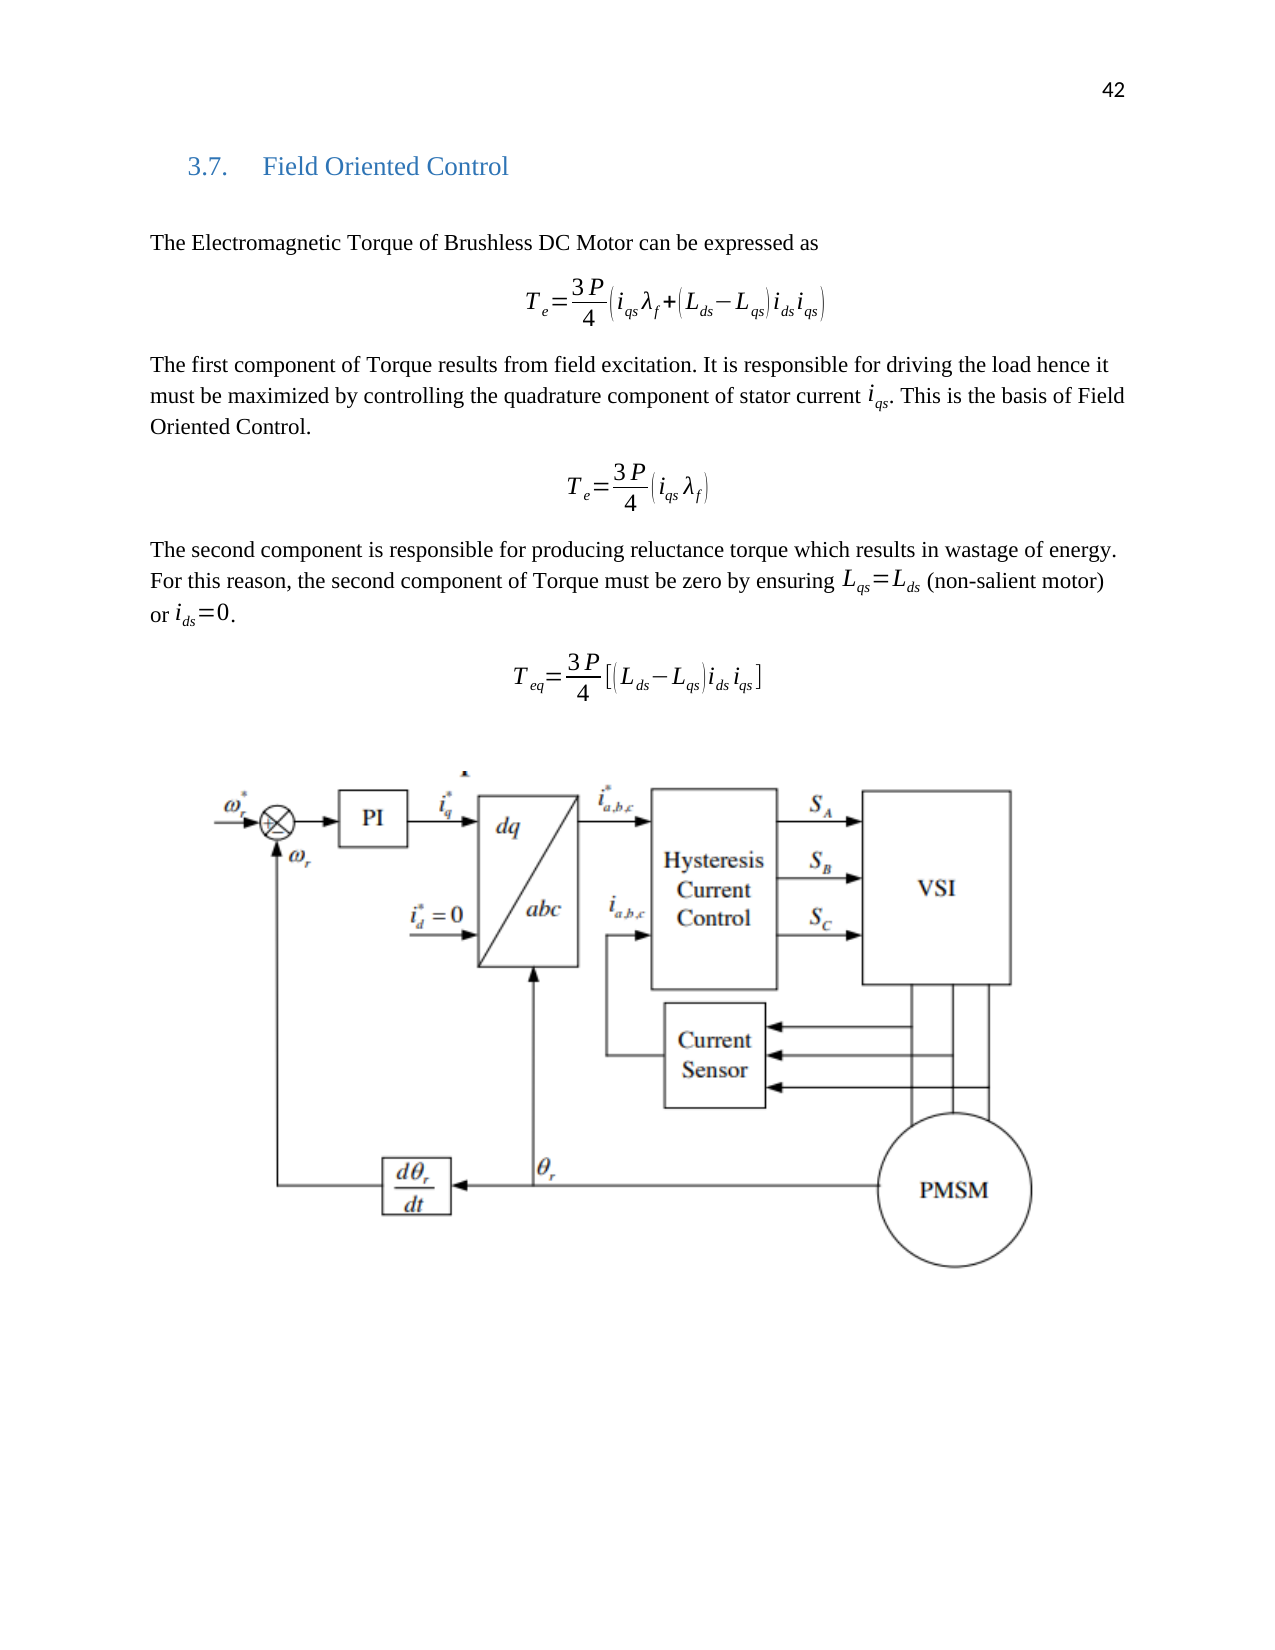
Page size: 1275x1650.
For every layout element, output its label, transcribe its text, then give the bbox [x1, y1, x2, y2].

subtitle Field Oriented Control [187, 150, 1125, 181]
text The Electromagnetic Torque of Brushless DC Motor can be expressed as [150, 229, 1125, 255]
text The second component is responsible for producing reluctance torque which results in wastage of energy. For this reason, the second component of Torque must be zero by ensuring (non-salient motor) or . [150, 536, 1125, 629]
text The first component of Torque results from field excitation. It is responsible for driving the load hence it must be maximized by controlling the quadrature component of stator current . This is the basis of Field Oriented Control. [150, 352, 1125, 440]
picture [194, 771, 1081, 1274]
